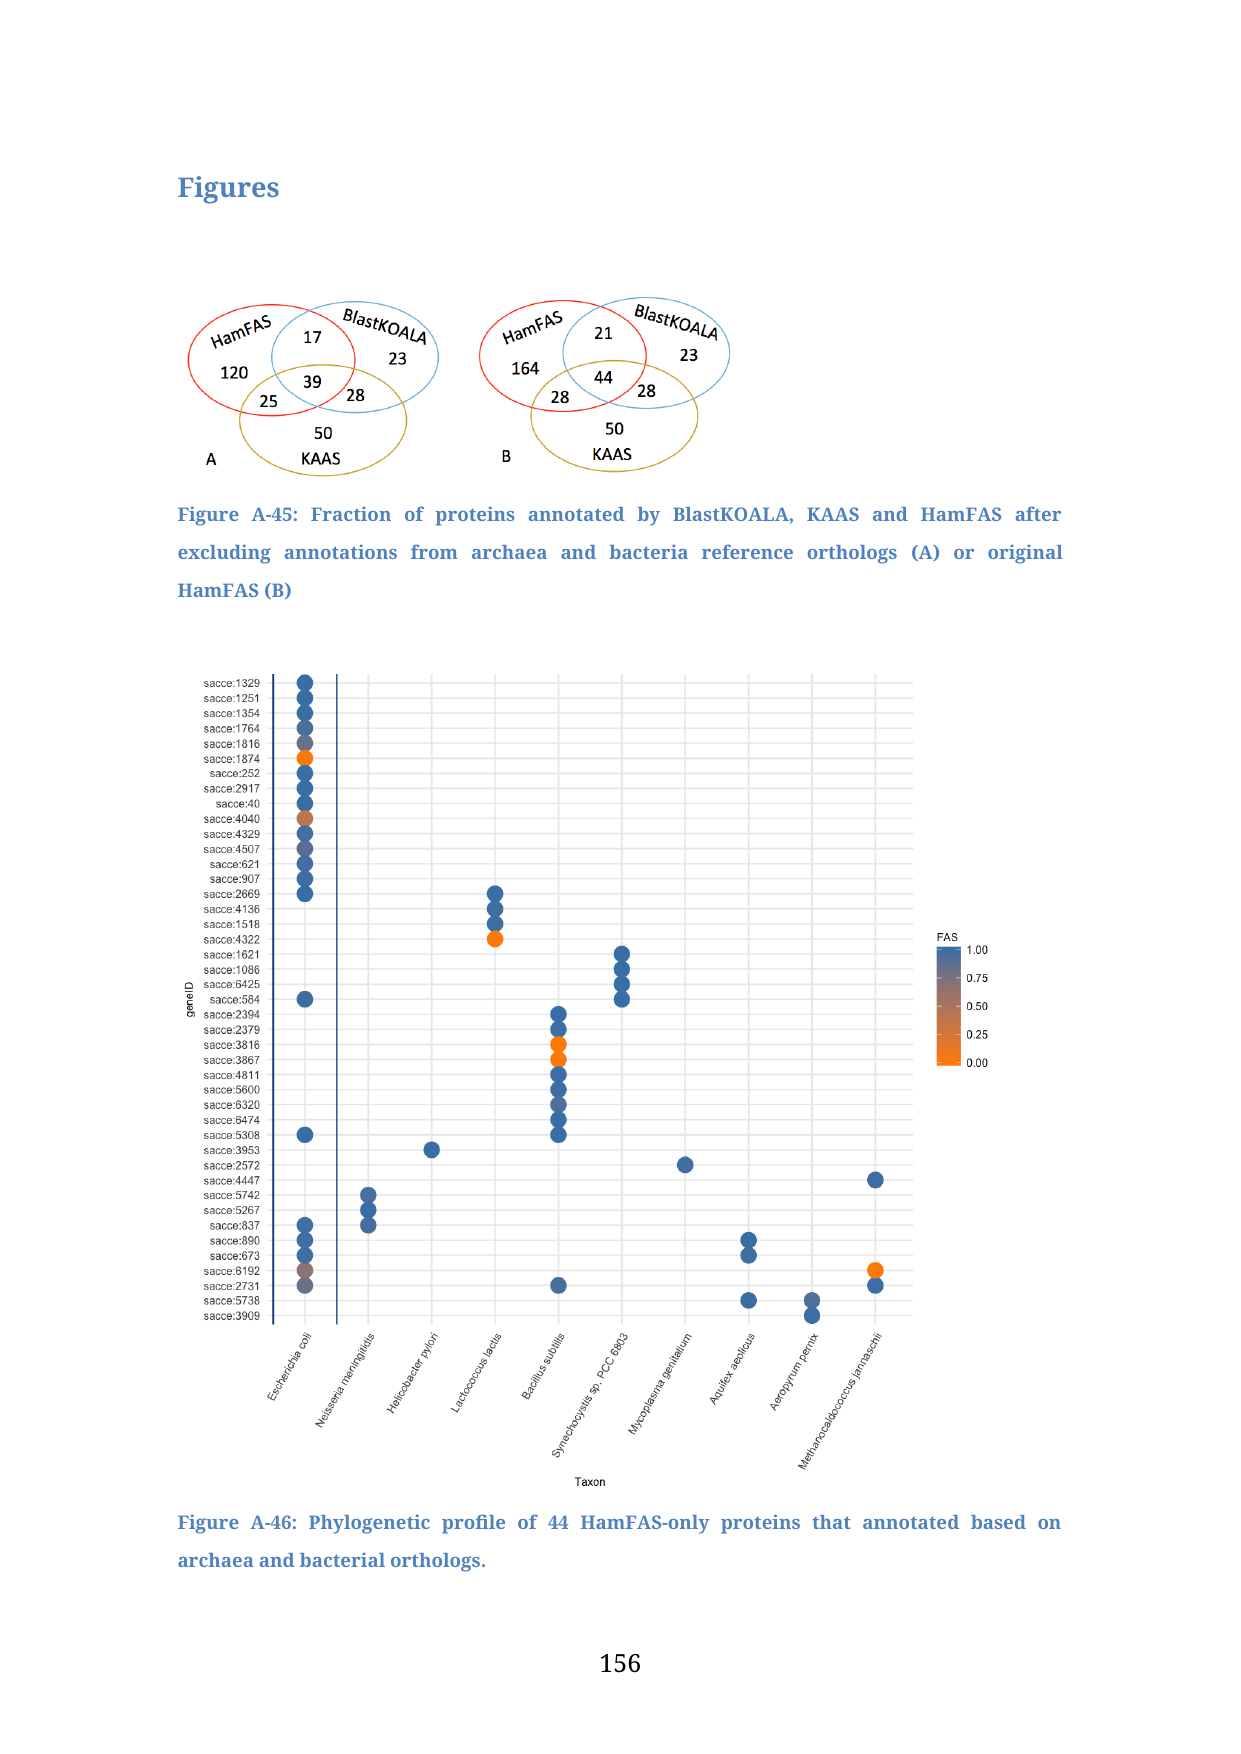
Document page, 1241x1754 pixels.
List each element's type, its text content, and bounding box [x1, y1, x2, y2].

picture [177, 667, 1003, 1493]
picture [177, 275, 740, 485]
subtitle Figures [177, 168, 1063, 205]
